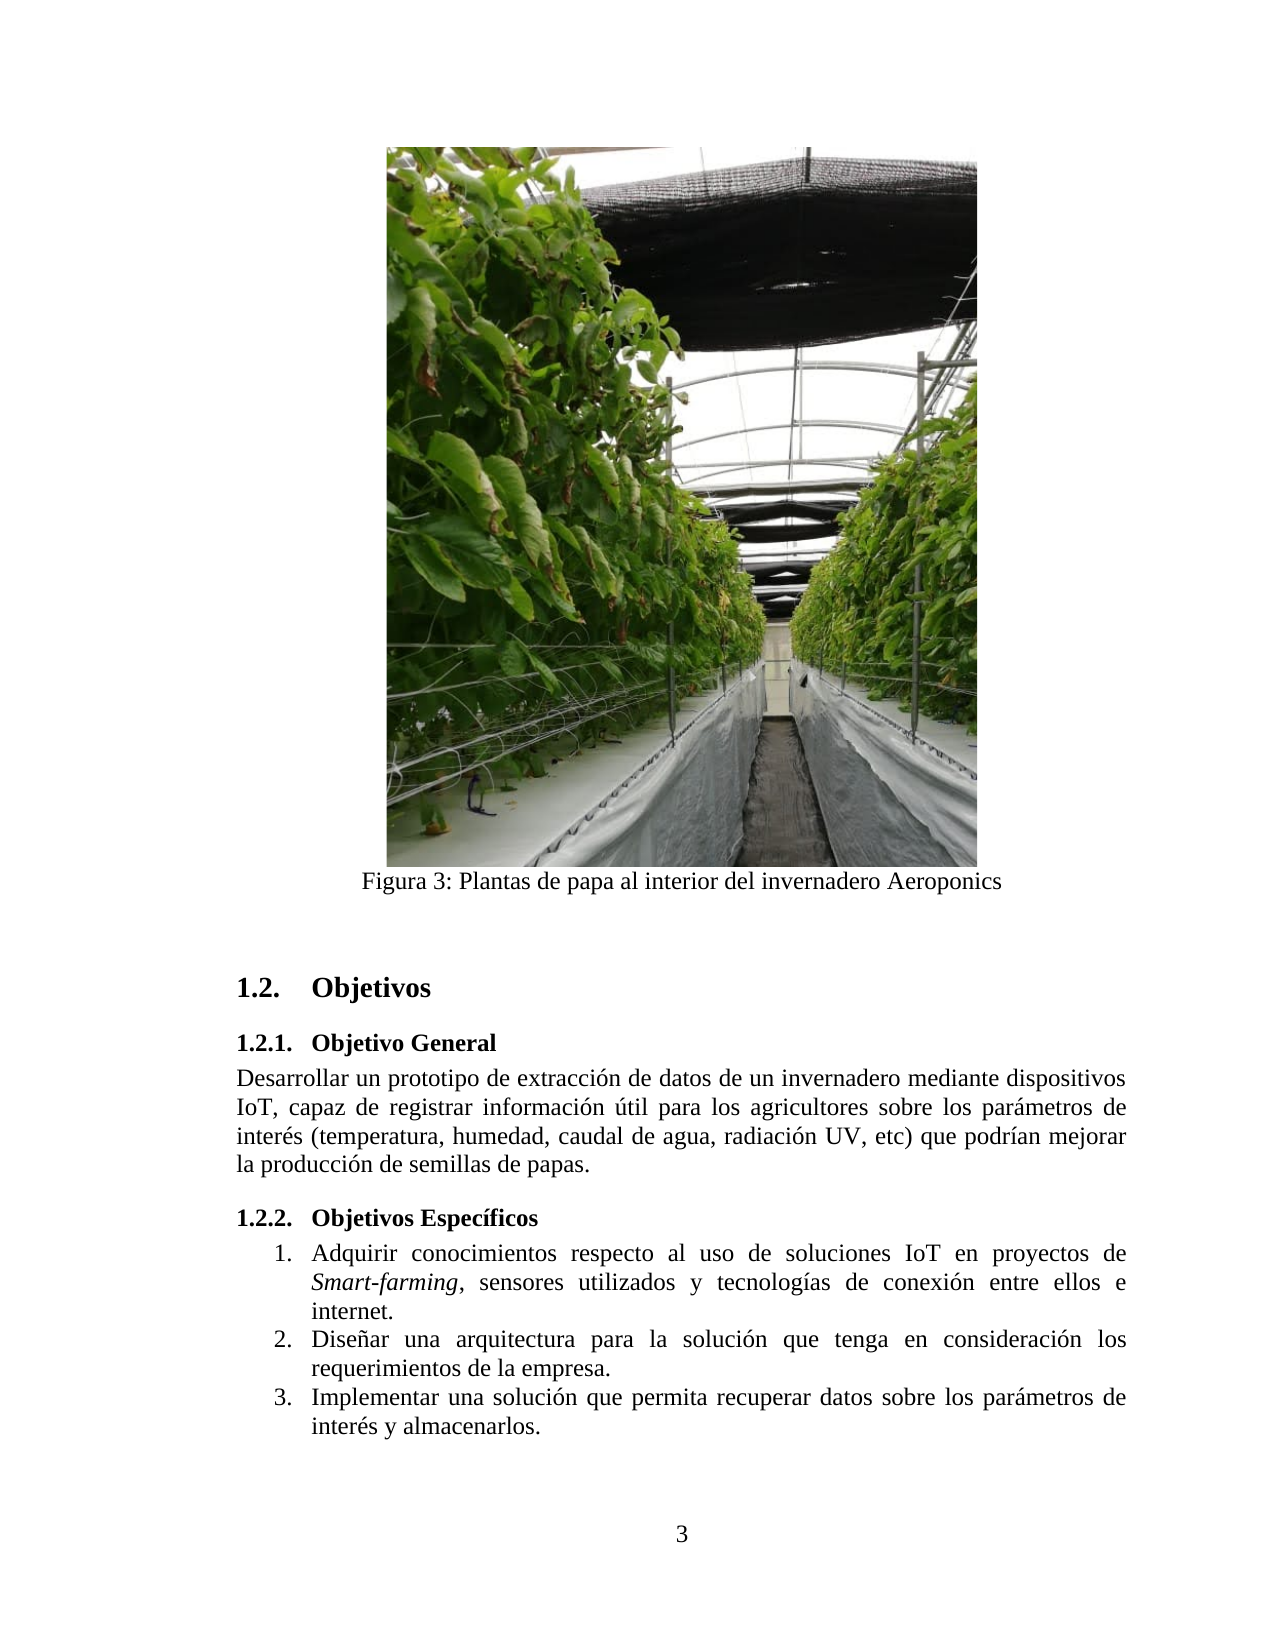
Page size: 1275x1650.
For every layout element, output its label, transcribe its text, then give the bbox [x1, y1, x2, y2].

list Adquirir conocimientos respecto al uso de soluciones IoT en proyectos de Smart-farming, sensores utilizados y tecnologías de conexión entre ellos e internet. [274, 1238, 1127, 1324]
picture [386, 147, 978, 867]
subtitle Objetivos [236, 970, 1127, 1003]
subtitle Objetivo General [236, 1028, 1127, 1057]
list Diseñar una arquitectura para la solución que tenga en consideración los requerimientos de la empresa. [274, 1324, 1127, 1382]
list Implementar una solución que permita recuperar datos sobre los parámetros de interés y almacenarlos. [274, 1382, 1127, 1439]
text Desarrollar un prototipo de extracción de datos de un invernadero mediante dispositivos IoT, capaz de registrar información útil para los agricultores sobre los parámetros de interés (temperatura, humedad, caudal de agua, radiación UV, etc) que podrían mejorar la producción de semillas de papas. [236, 1063, 1127, 1178]
subtitle Objetivos Específicos [236, 1203, 1127, 1232]
text Figura 3: Plantas de papa al interior del invernadero Aeroponics [236, 866, 1127, 895]
